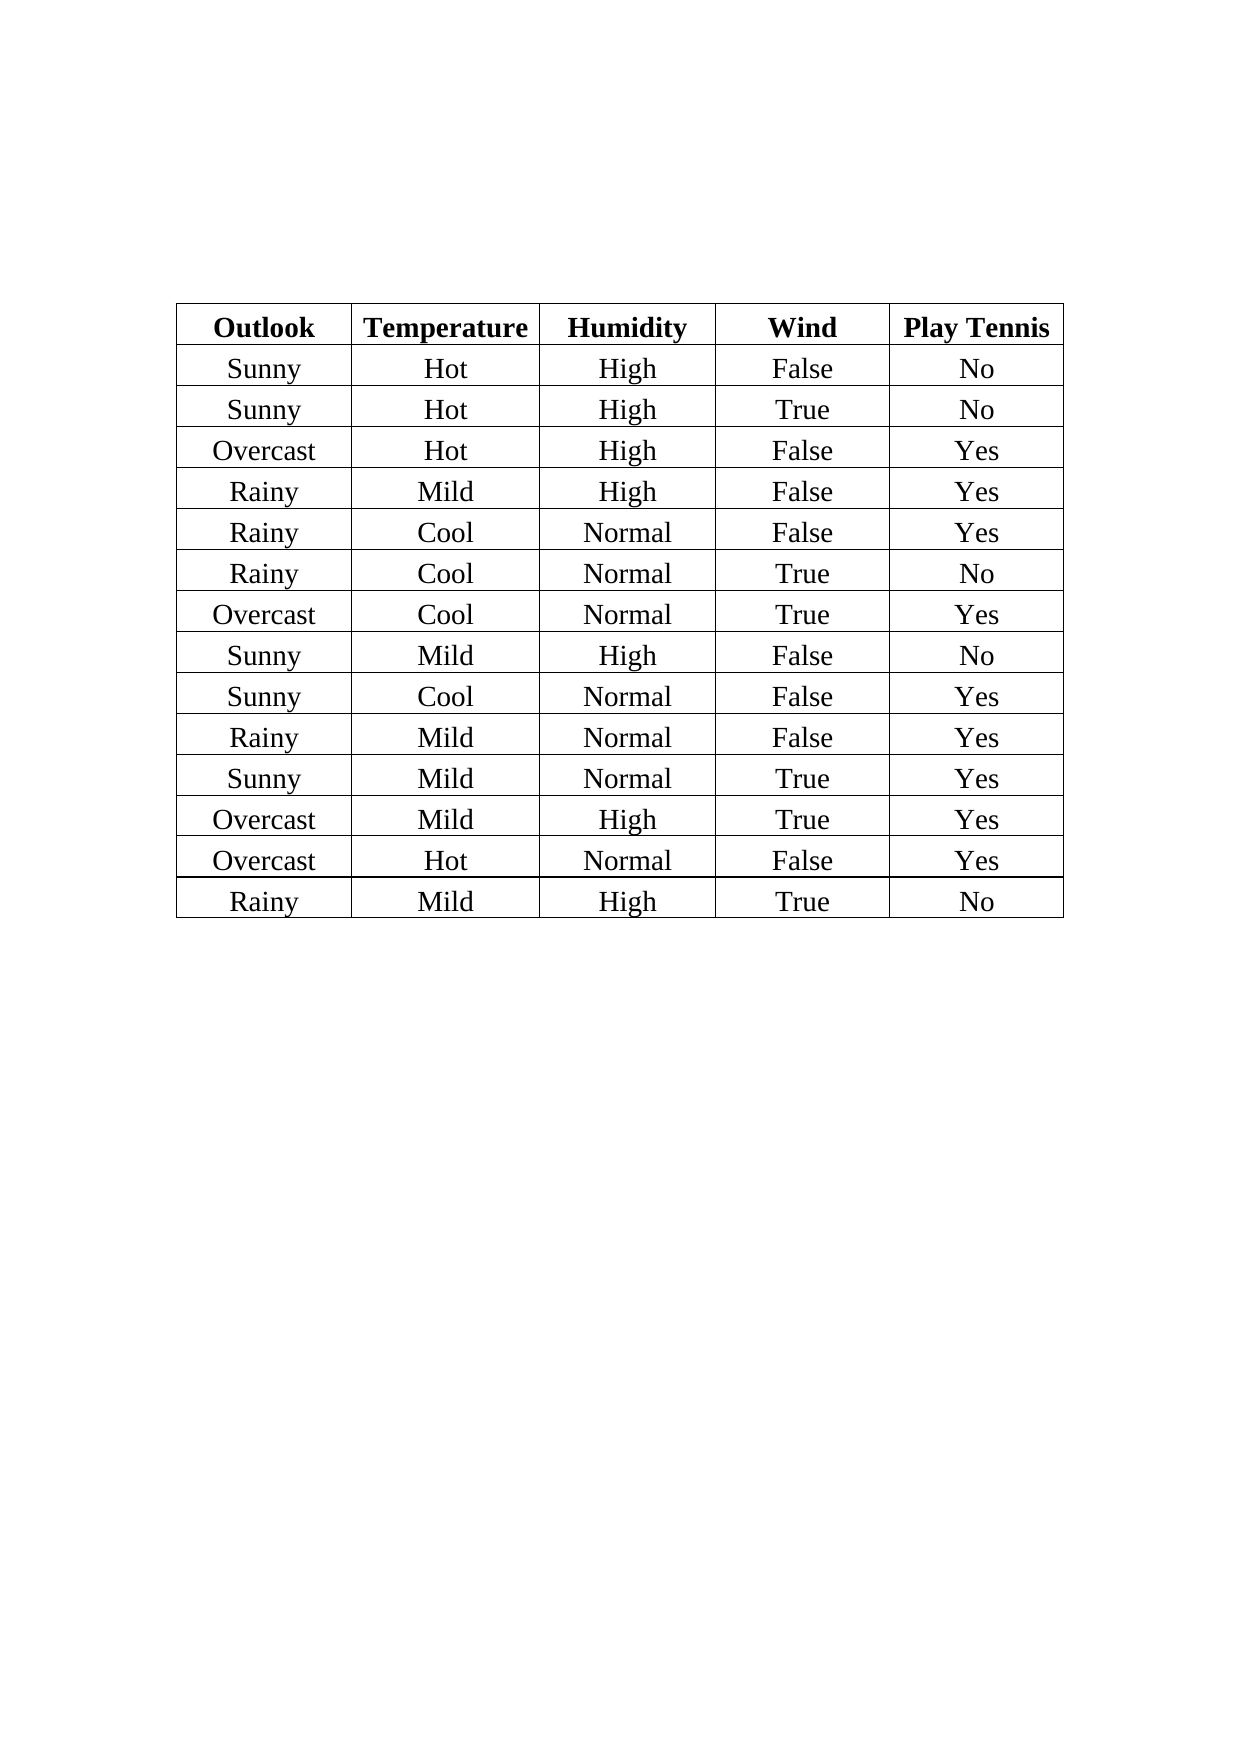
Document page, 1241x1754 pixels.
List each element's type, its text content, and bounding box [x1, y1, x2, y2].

table_cell Sunny [177, 755, 351, 794]
table_cell True [716, 755, 889, 794]
table_cell False [716, 673, 889, 713]
table_cell Mild [352, 632, 539, 672]
table_cell Overcast [177, 796, 351, 835]
table_cell Yes [890, 591, 1063, 631]
table_cell False [716, 427, 889, 467]
table_cell Yes [890, 468, 1063, 508]
table_cell Normal [540, 755, 715, 794]
table_cell Mild [352, 878, 539, 917]
table_cell Cool [352, 509, 539, 549]
table_cell Sunny [177, 345, 351, 385]
table_header Outlook [177, 304, 351, 344]
table_cell Yes [890, 755, 1063, 794]
table_cell Cool [352, 550, 539, 590]
table_cell Hot [352, 427, 539, 467]
table_cell True [716, 591, 889, 631]
table_cell False [716, 468, 889, 508]
table_cell Sunny [177, 632, 351, 672]
table_cell Rainy [177, 714, 351, 753]
table_cell High [540, 796, 715, 835]
table_cell High [540, 468, 715, 508]
table_cell Cool [352, 673, 539, 713]
table_cell Hot [352, 836, 539, 876]
table_cell Overcast [177, 427, 351, 467]
table_cell Yes [890, 427, 1063, 467]
table_cell Normal [540, 509, 715, 549]
table_cell Overcast [177, 591, 351, 631]
table_cell Hot [352, 345, 539, 385]
table_cell High [540, 386, 715, 426]
table_cell Yes [890, 836, 1063, 876]
table_cell Normal [540, 714, 715, 753]
table_cell High [540, 878, 715, 917]
table_cell No [890, 345, 1063, 385]
table_cell No [890, 878, 1063, 917]
table_cell Normal [540, 836, 715, 876]
table_cell True [716, 796, 889, 835]
table_cell False [716, 836, 889, 876]
table_cell True [716, 550, 889, 590]
table_cell Rainy [177, 550, 351, 590]
table_cell Yes [890, 509, 1063, 549]
table_cell Mild [352, 468, 539, 508]
table_cell Normal [540, 591, 715, 631]
table_cell High [540, 345, 715, 385]
table_cell Normal [540, 673, 715, 713]
table_cell Sunny [177, 673, 351, 713]
table_cell No [890, 386, 1063, 426]
table_cell Rainy [177, 509, 351, 549]
table_cell Yes [890, 796, 1063, 835]
table_cell Yes [890, 714, 1063, 753]
table_cell Mild [352, 714, 539, 753]
table_cell Yes [890, 673, 1063, 713]
table_cell Normal [540, 550, 715, 590]
table_header Wind [716, 304, 889, 344]
table_cell No [890, 632, 1063, 672]
table_cell Sunny [177, 386, 351, 426]
table_cell Mild [352, 796, 539, 835]
table_cell Rainy [177, 878, 351, 917]
table_cell False [716, 509, 889, 549]
table_cell High [540, 632, 715, 672]
table_cell False [716, 714, 889, 753]
table_cell True [716, 878, 889, 917]
table_cell Cool [352, 591, 539, 631]
table_cell False [716, 632, 889, 672]
table_cell Rainy [177, 468, 351, 508]
table_header Play Tennis [890, 304, 1063, 344]
table_header Temperature [352, 304, 539, 344]
table_cell Mild [352, 755, 539, 794]
table_header Humidity [540, 304, 715, 344]
table_cell No [890, 550, 1063, 590]
table_cell True [716, 386, 889, 426]
table_cell False [716, 345, 889, 385]
table_cell High [540, 427, 715, 467]
table_cell Hot [352, 386, 539, 426]
table_cell Overcast [177, 836, 351, 876]
